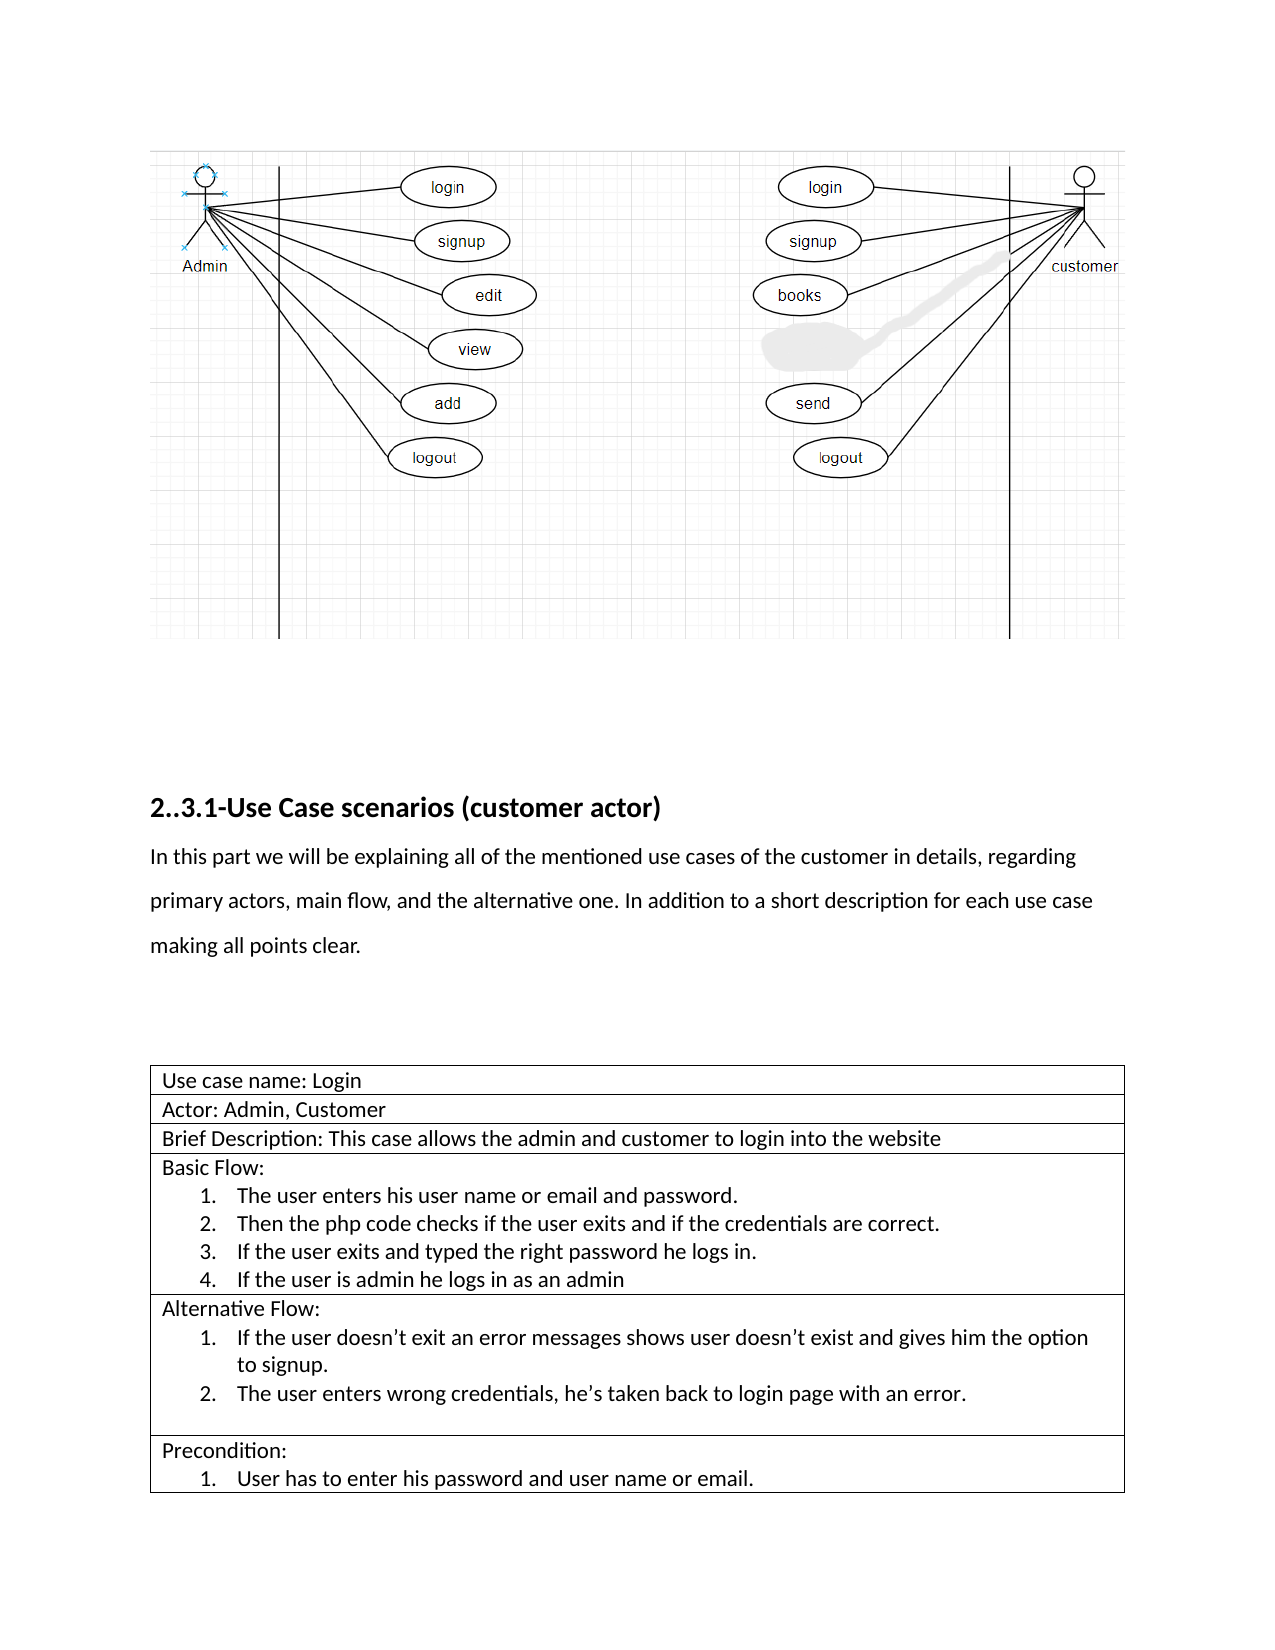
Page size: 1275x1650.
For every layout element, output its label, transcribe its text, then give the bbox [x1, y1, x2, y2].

table_header Use case name: Login [151, 1066, 1124, 1094]
text making all points clear. [150, 931, 1125, 959]
table_cell Alternative Flow: If the user doesn’t exit an error messages shows user doesn’t exist and gives him the option to signup. The user enters wrong credentials, he’s taken back to login page with an error. [151, 1295, 1124, 1435]
table_cell Brief Description: This case allows the admin and customer to login into the website [151, 1124, 1124, 1152]
picture [150, 150, 1125, 639]
text In this part we will be explaining all of the mentioned use cases of the customer in details, regarding [150, 842, 1125, 870]
table_cell Basic Flow: The user enters his user name or email and password. Then the php code checks if the user exits and if the credentials are correct. If the user exits and typed the right password he logs in. If the user is admin he logs in as an admin [151, 1154, 1124, 1293]
table_cell Actor: Admin, Customer [151, 1095, 1124, 1123]
text 2..3.1-Use Case scenarios (customer actor) [150, 789, 1125, 825]
text primary actors, main flow, and the alternative one. In addition to a short description for each use case [150, 886, 1125, 914]
table_cell Precondition: User has to enter his password and user name or email. [151, 1436, 1124, 1492]
